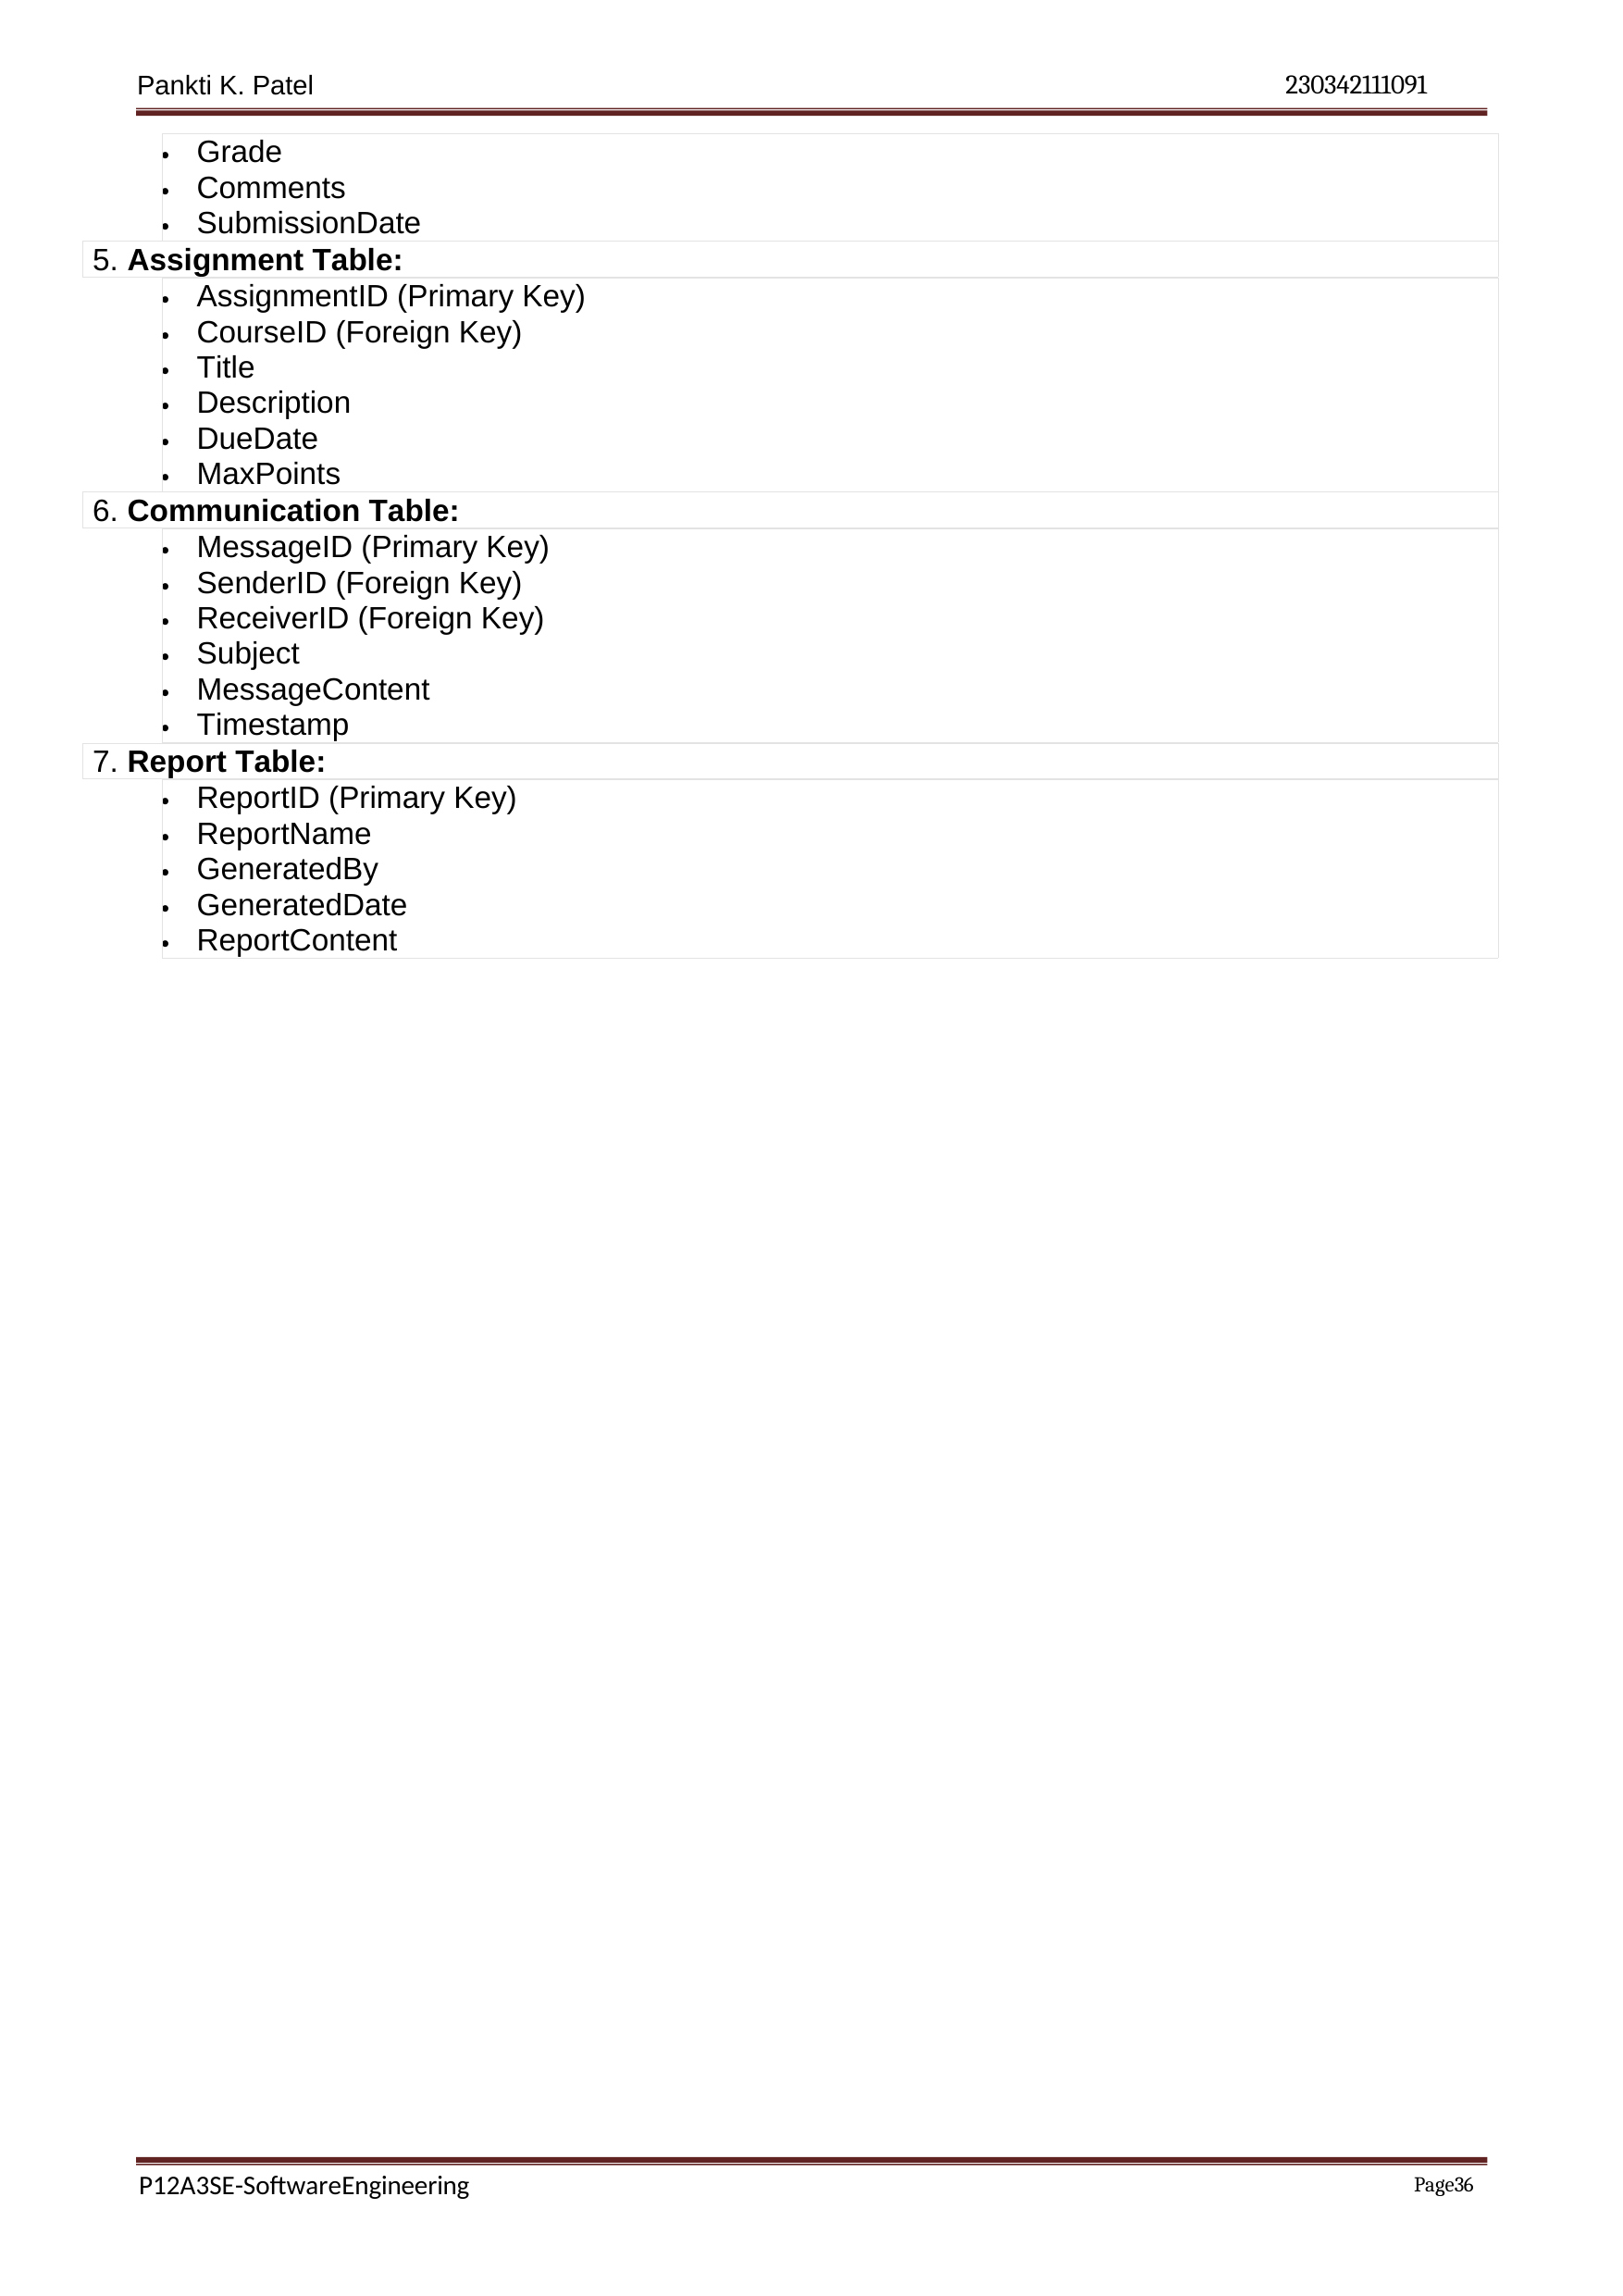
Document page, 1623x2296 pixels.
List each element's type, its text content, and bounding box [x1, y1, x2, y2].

list ReportID (Primary Key) [163, 780, 1498, 814]
list Subject [163, 635, 1498, 670]
list Grade [163, 134, 1498, 168]
list Assignment Table: [83, 242, 1498, 277]
list ReportName [163, 814, 1498, 850]
list Description [163, 384, 1498, 419]
list SenderID (Foreign Key) [163, 564, 1498, 600]
list MaxPoints [163, 455, 1498, 491]
list AssignmentID (Primary Key) [163, 279, 1498, 313]
list GeneratedDate [163, 886, 1498, 922]
list GeneratedBy [163, 850, 1498, 886]
list Communication Table: [83, 492, 1498, 527]
list DueDate [163, 419, 1498, 455]
list Timestamp [163, 706, 1498, 742]
list Title [163, 348, 1498, 384]
list ReceiverID (Foreign Key) [163, 600, 1498, 635]
list CourseID (Foreign Key) [163, 313, 1498, 348]
list MessageID (Primary Key) [163, 529, 1498, 564]
list Comments [163, 168, 1498, 205]
list SubmissionDate [163, 205, 1498, 241]
list MessageContent [163, 670, 1498, 706]
list Report Table: [83, 744, 1498, 778]
list ReportContent [163, 922, 1498, 958]
